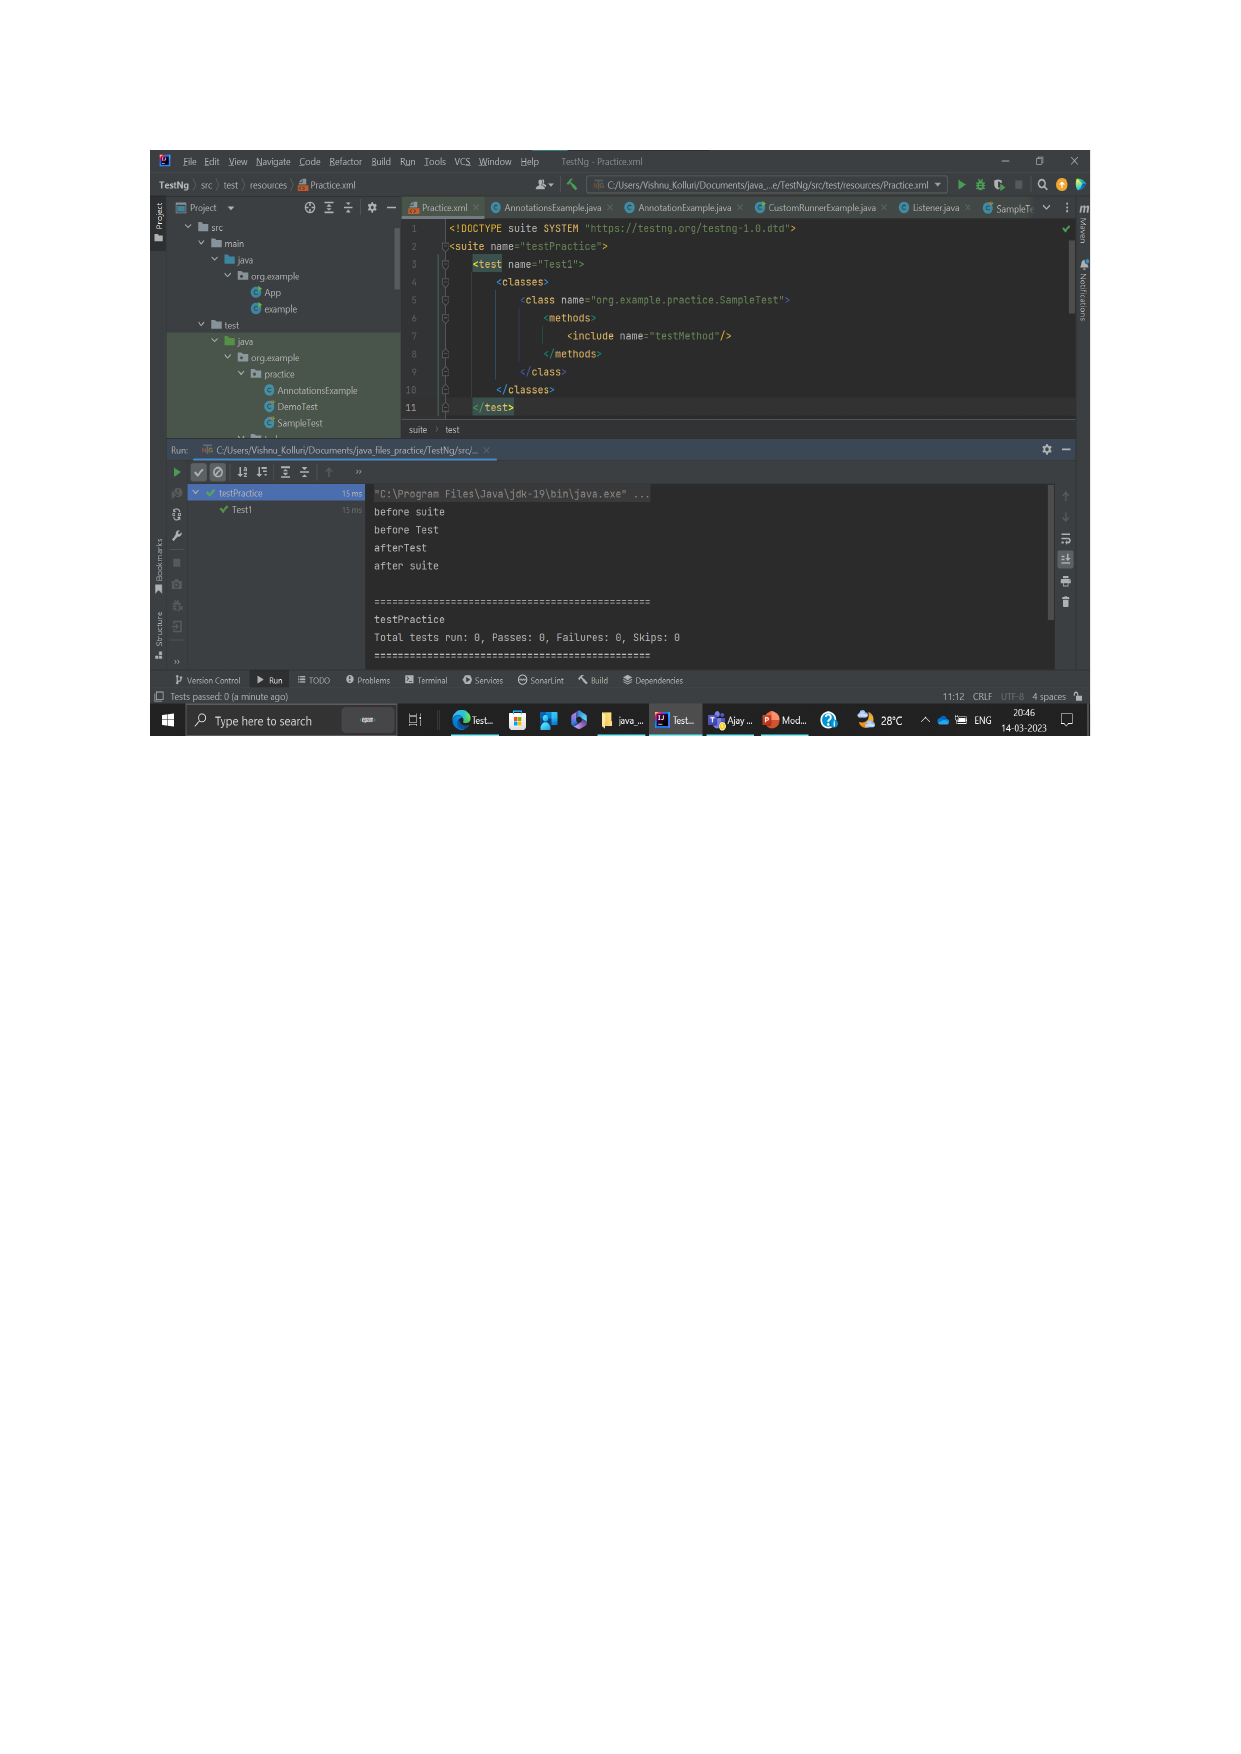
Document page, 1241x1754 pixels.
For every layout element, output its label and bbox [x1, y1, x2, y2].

picture [150, 150, 1091, 736]
